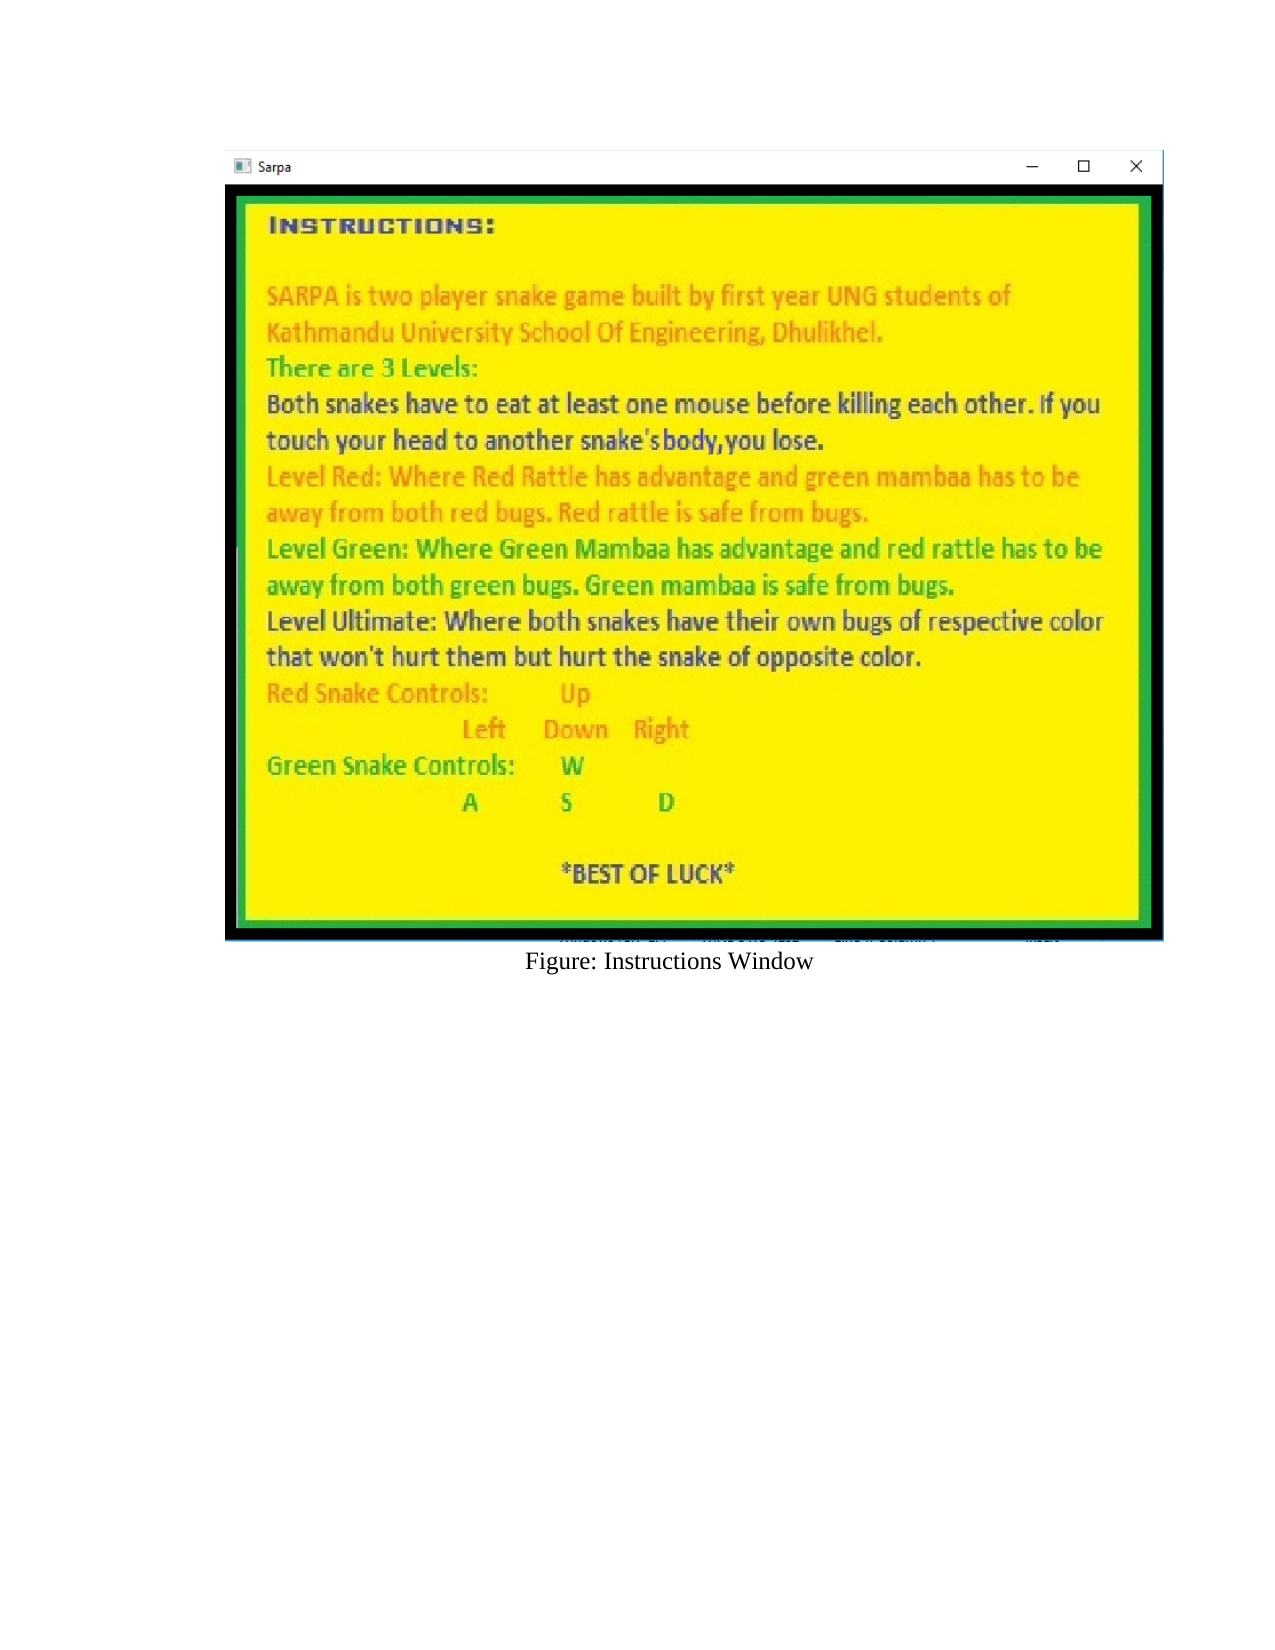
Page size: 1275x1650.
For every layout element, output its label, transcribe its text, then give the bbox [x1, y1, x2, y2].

picture [225, 150, 1164, 942]
list Figure: Instructions Window [337, 946, 1125, 974]
